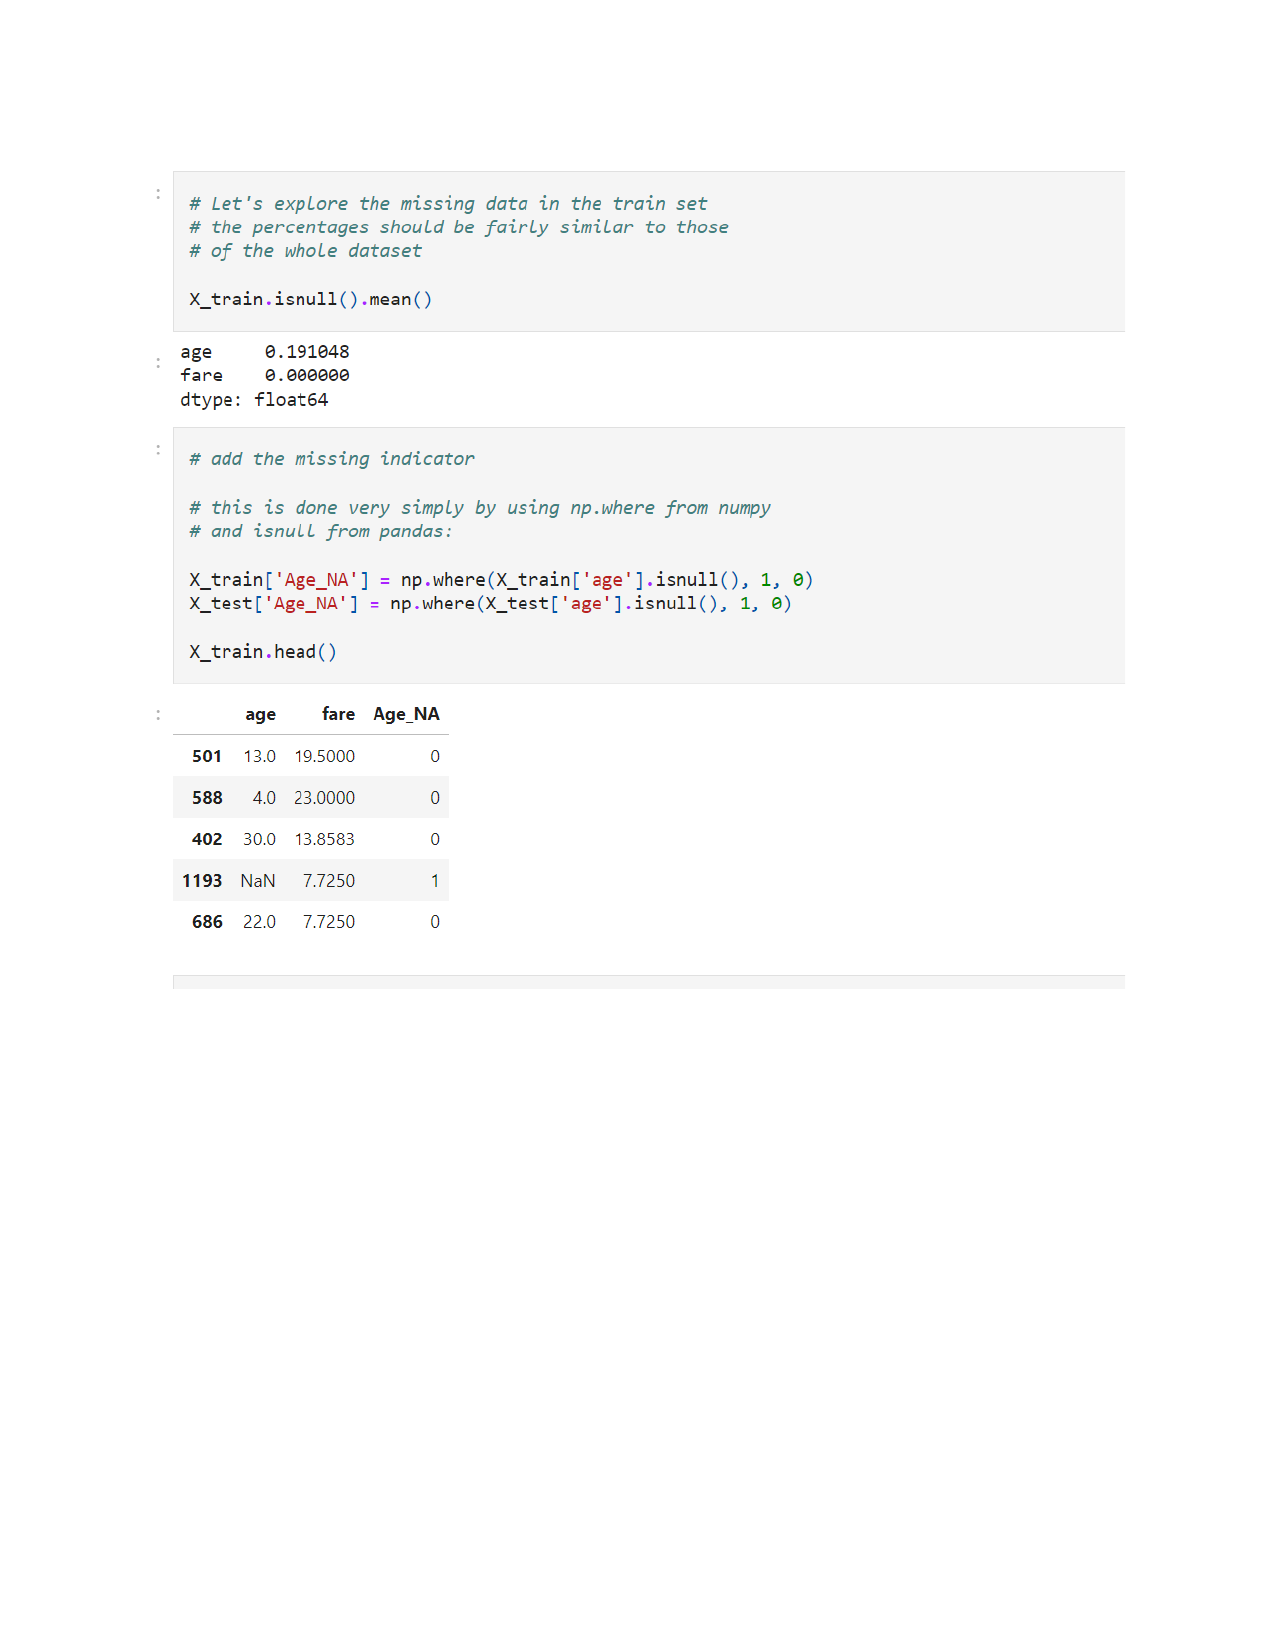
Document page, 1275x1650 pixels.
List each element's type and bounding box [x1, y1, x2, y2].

picture [150, 150, 1125, 989]
